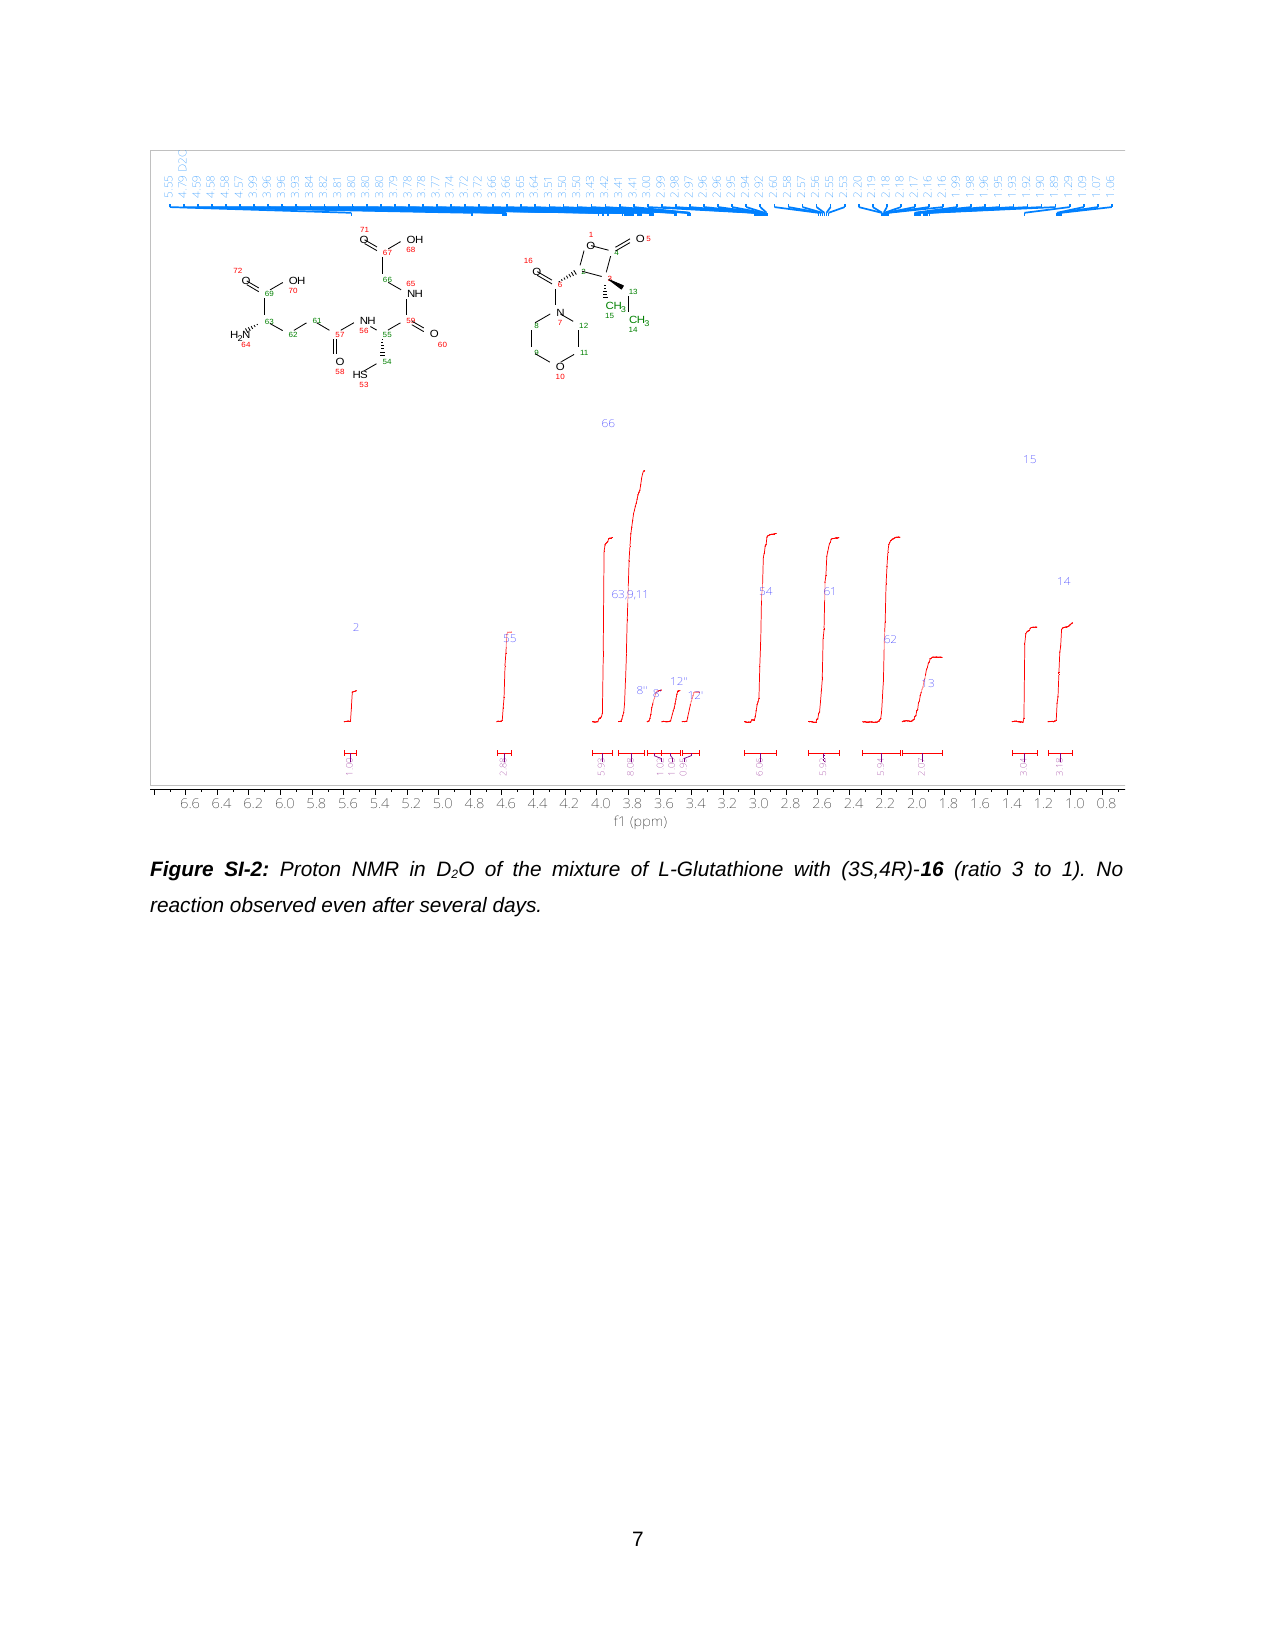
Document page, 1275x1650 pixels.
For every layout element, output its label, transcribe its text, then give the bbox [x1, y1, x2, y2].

text Figure SI-2: Proton NMR in D2O of the mixture of L-Glutathione with (3S,4R)-16 (ratio 3 to 1). No reaction observed even after several days. [150, 857, 1125, 917]
